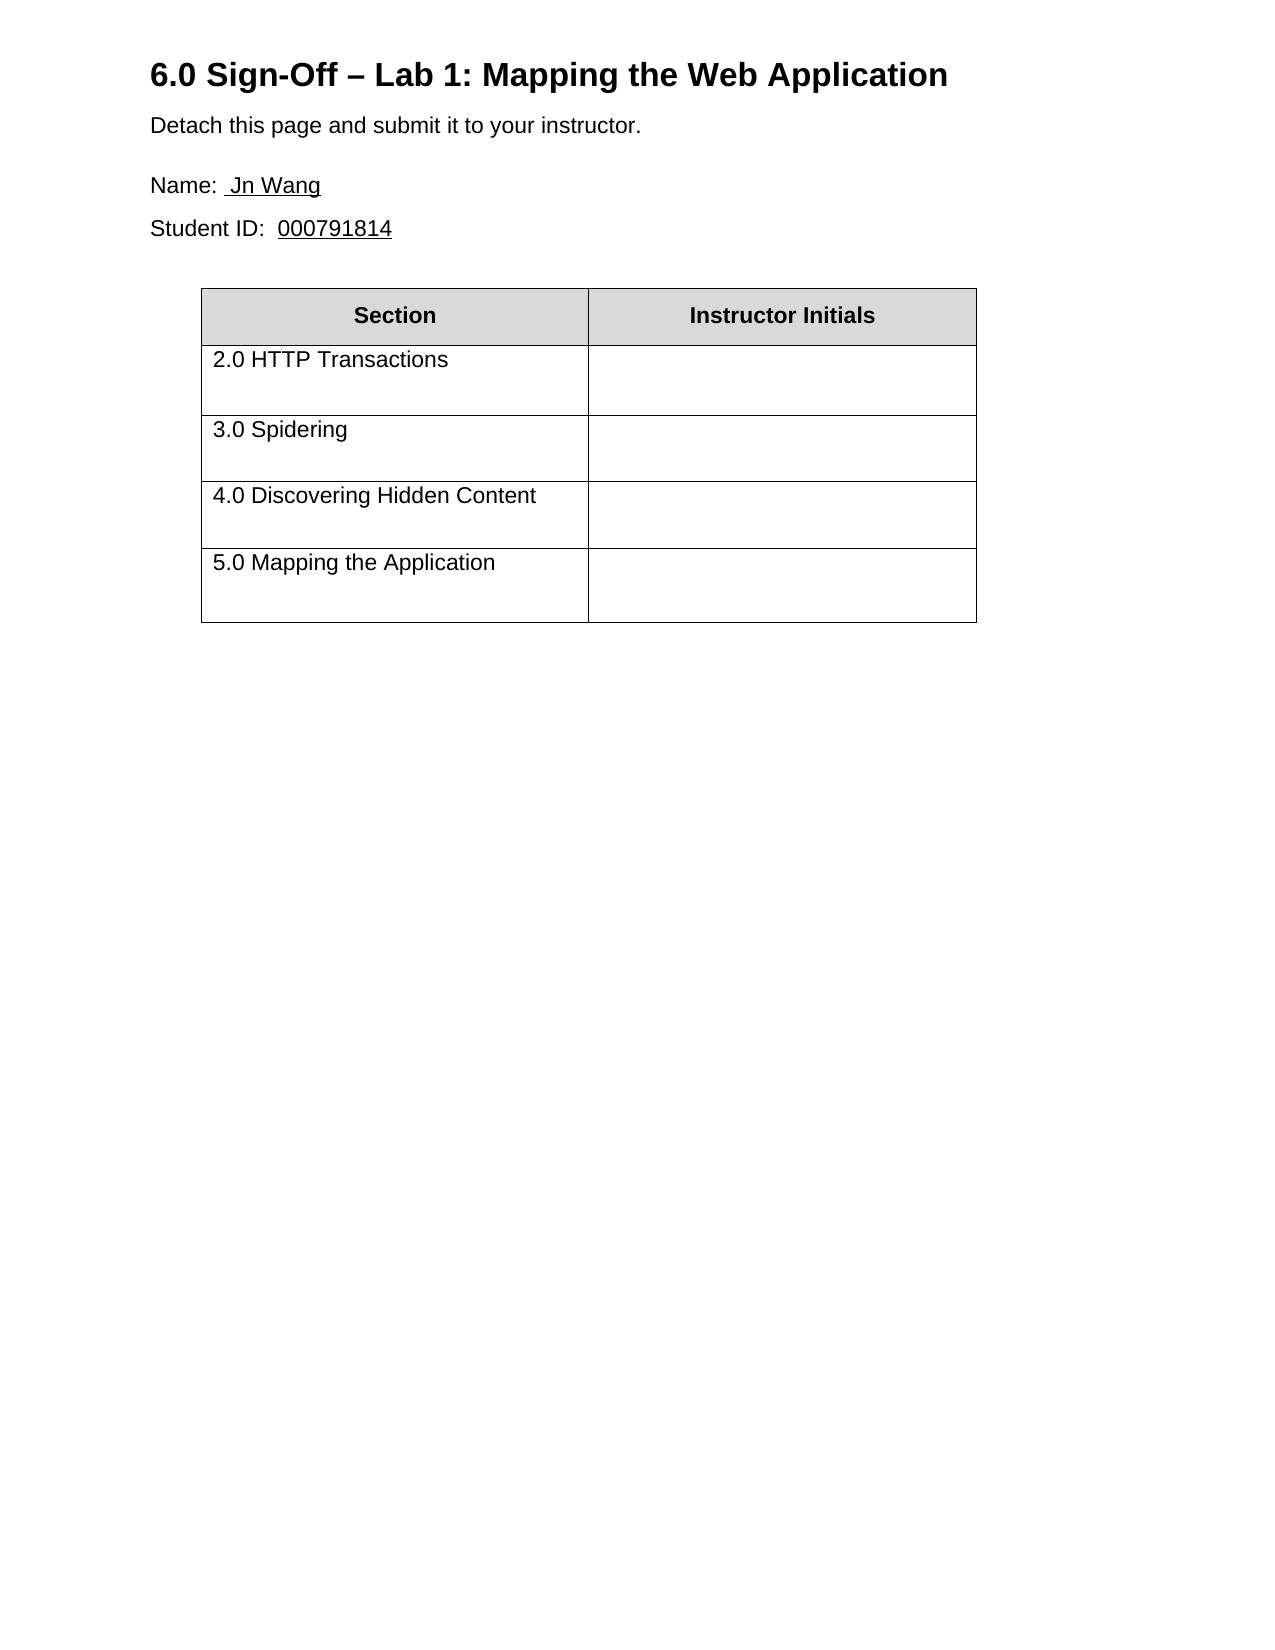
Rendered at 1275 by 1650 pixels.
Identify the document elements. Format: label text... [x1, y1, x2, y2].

table_cell 5.0 Mapping the Application [202, 549, 588, 622]
table_cell 4.0 Discovering Hidden Content [202, 482, 588, 548]
table_cell [589, 482, 976, 548]
table_header Section [202, 289, 588, 345]
table_header Instructor Initials [589, 289, 976, 345]
text Detach this page and submit it to your instructor. [150, 112, 1245, 138]
table_cell [589, 346, 976, 415]
text Name: Jn Wang [150, 172, 1245, 198]
text Student ID: 000791814 [150, 215, 1245, 241]
table_cell [589, 549, 976, 622]
table_cell 2.0 HTTP Transactions [202, 346, 588, 415]
table_cell 3.0 Spidering [202, 416, 588, 481]
subtitle 6.0 Sign-Off – Lab 1: Mapping the Web Application [150, 55, 1245, 93]
table_cell [589, 416, 976, 481]
